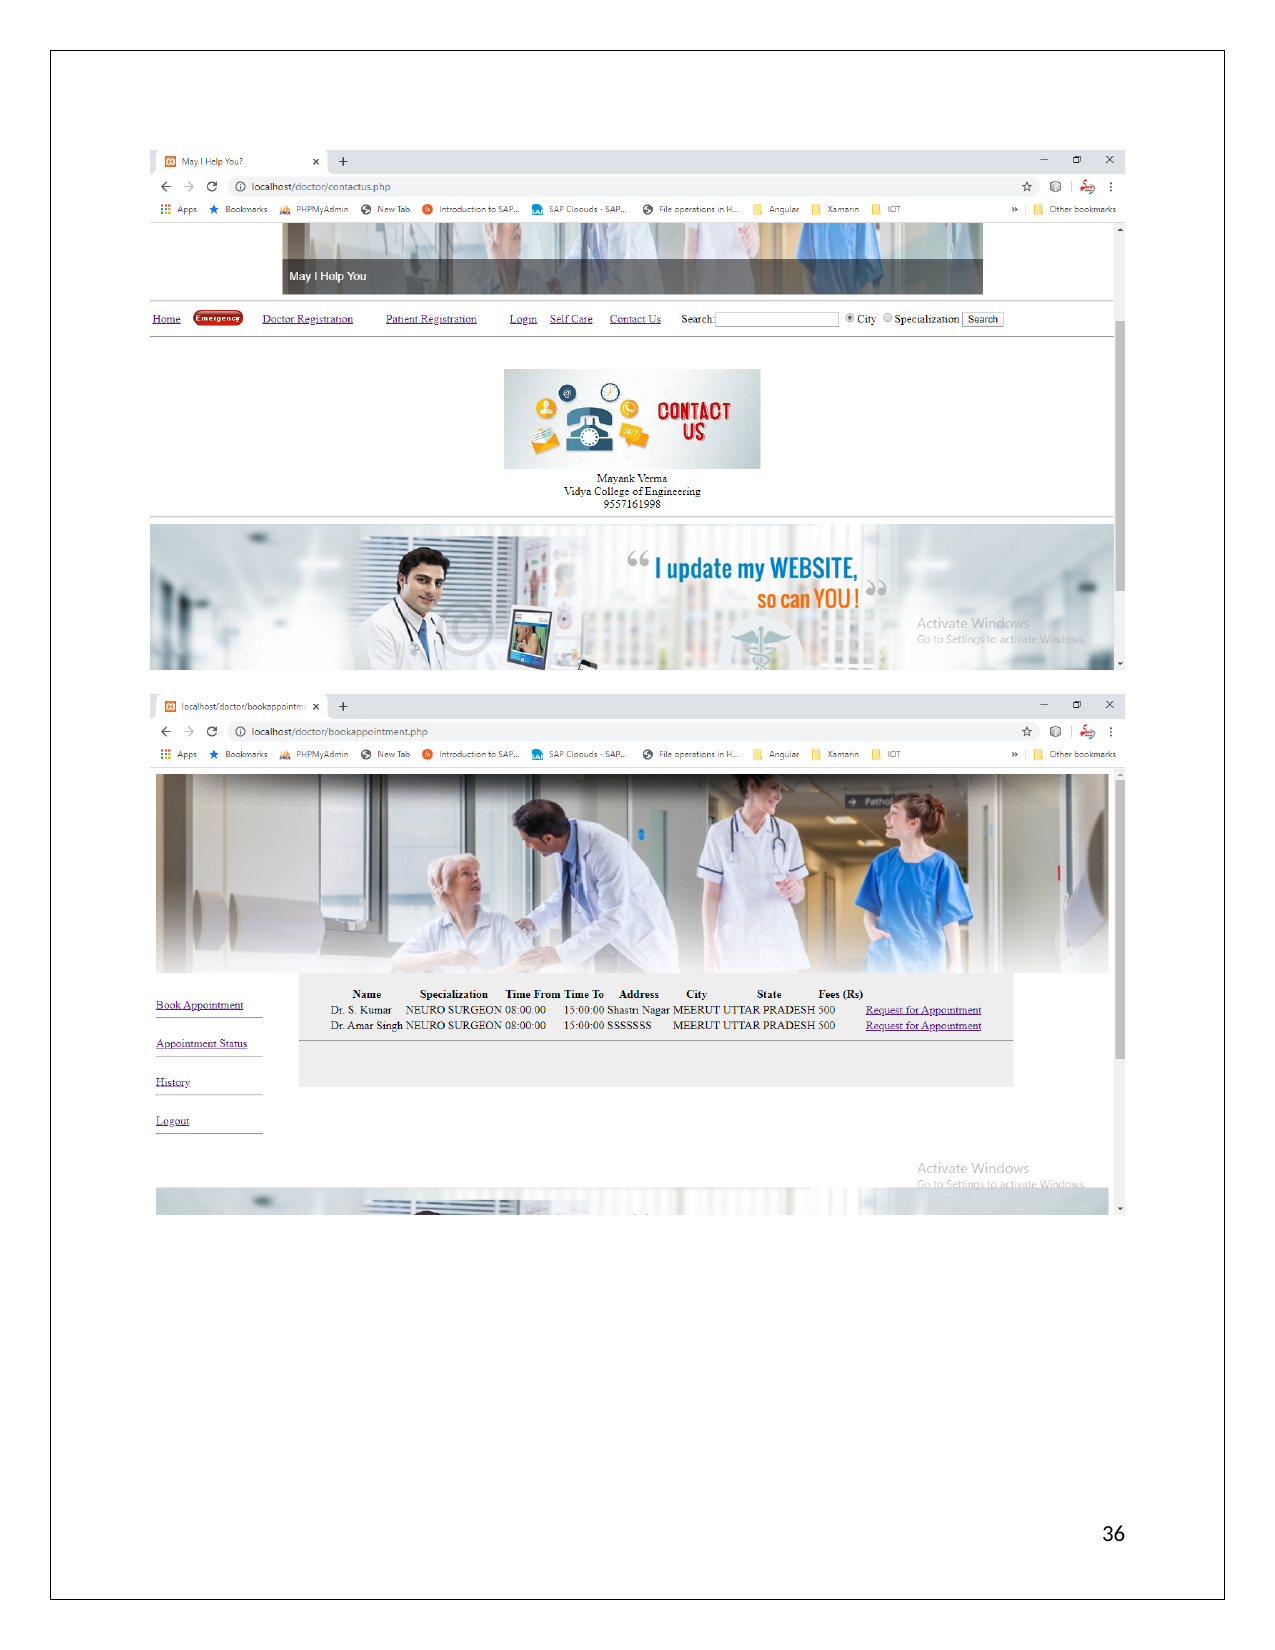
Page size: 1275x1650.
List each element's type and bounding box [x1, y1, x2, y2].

picture [150, 694, 1125, 1215]
picture [150, 150, 1125, 670]
